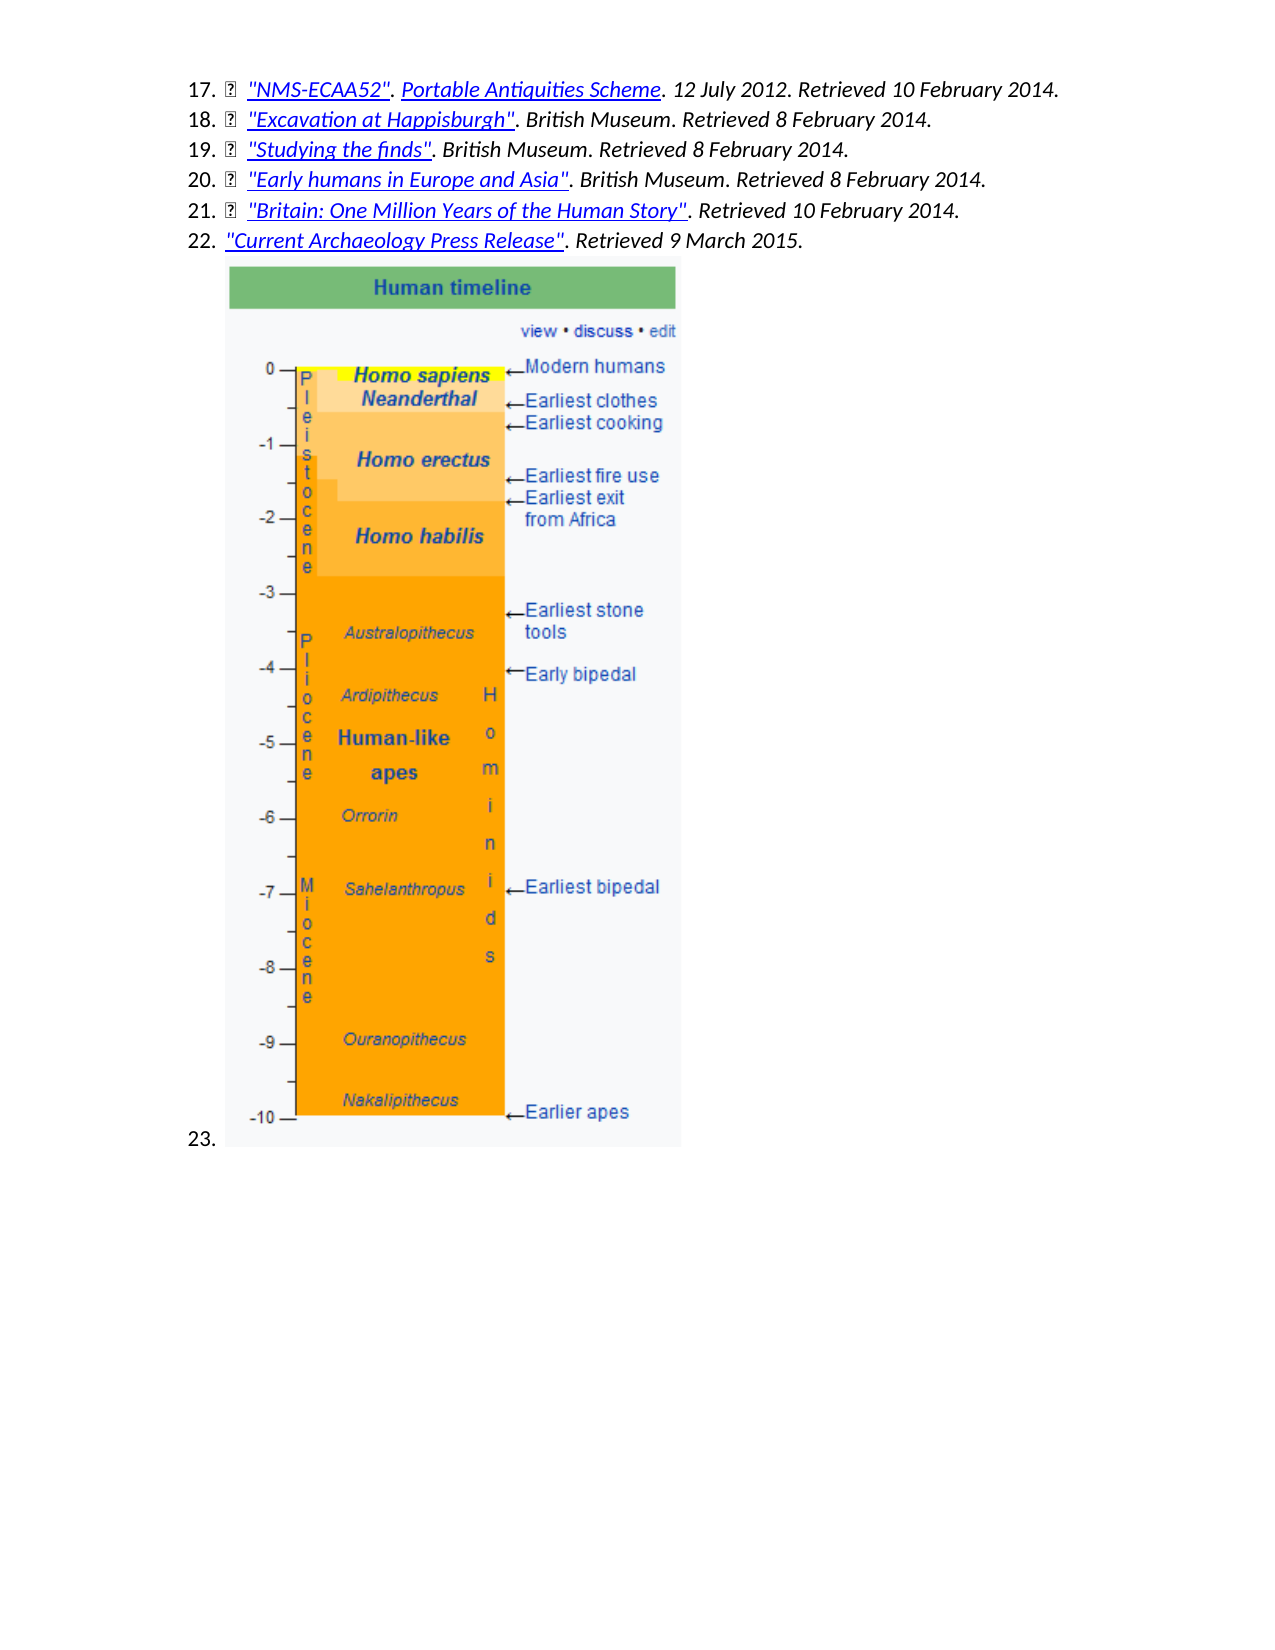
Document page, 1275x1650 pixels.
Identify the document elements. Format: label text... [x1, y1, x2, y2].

list  "Early humans in Europe and Asia". British Museum. Retrieved 8 February 2014. [187, 166, 1200, 194]
picture [225, 256, 682, 1147]
list  "NMS-ECAA52". Portable Antiquities Scheme. 12 July 2012. Retrieved 10 February 2014. [187, 75, 1200, 103]
list  "Studying the finds". British Museum. Retrieved 8 February 2014. [187, 135, 1200, 163]
list "Current Archaeology Press Release". Retrieved 9 March 2015. [187, 226, 1200, 254]
list  "Excavation at Happisburgh". British Museum. Retrieved 8 February 2014. [187, 105, 1200, 133]
list  "Britain: One Million Years of the Human Story". Retrieved 10 February 2014. [187, 196, 1200, 224]
